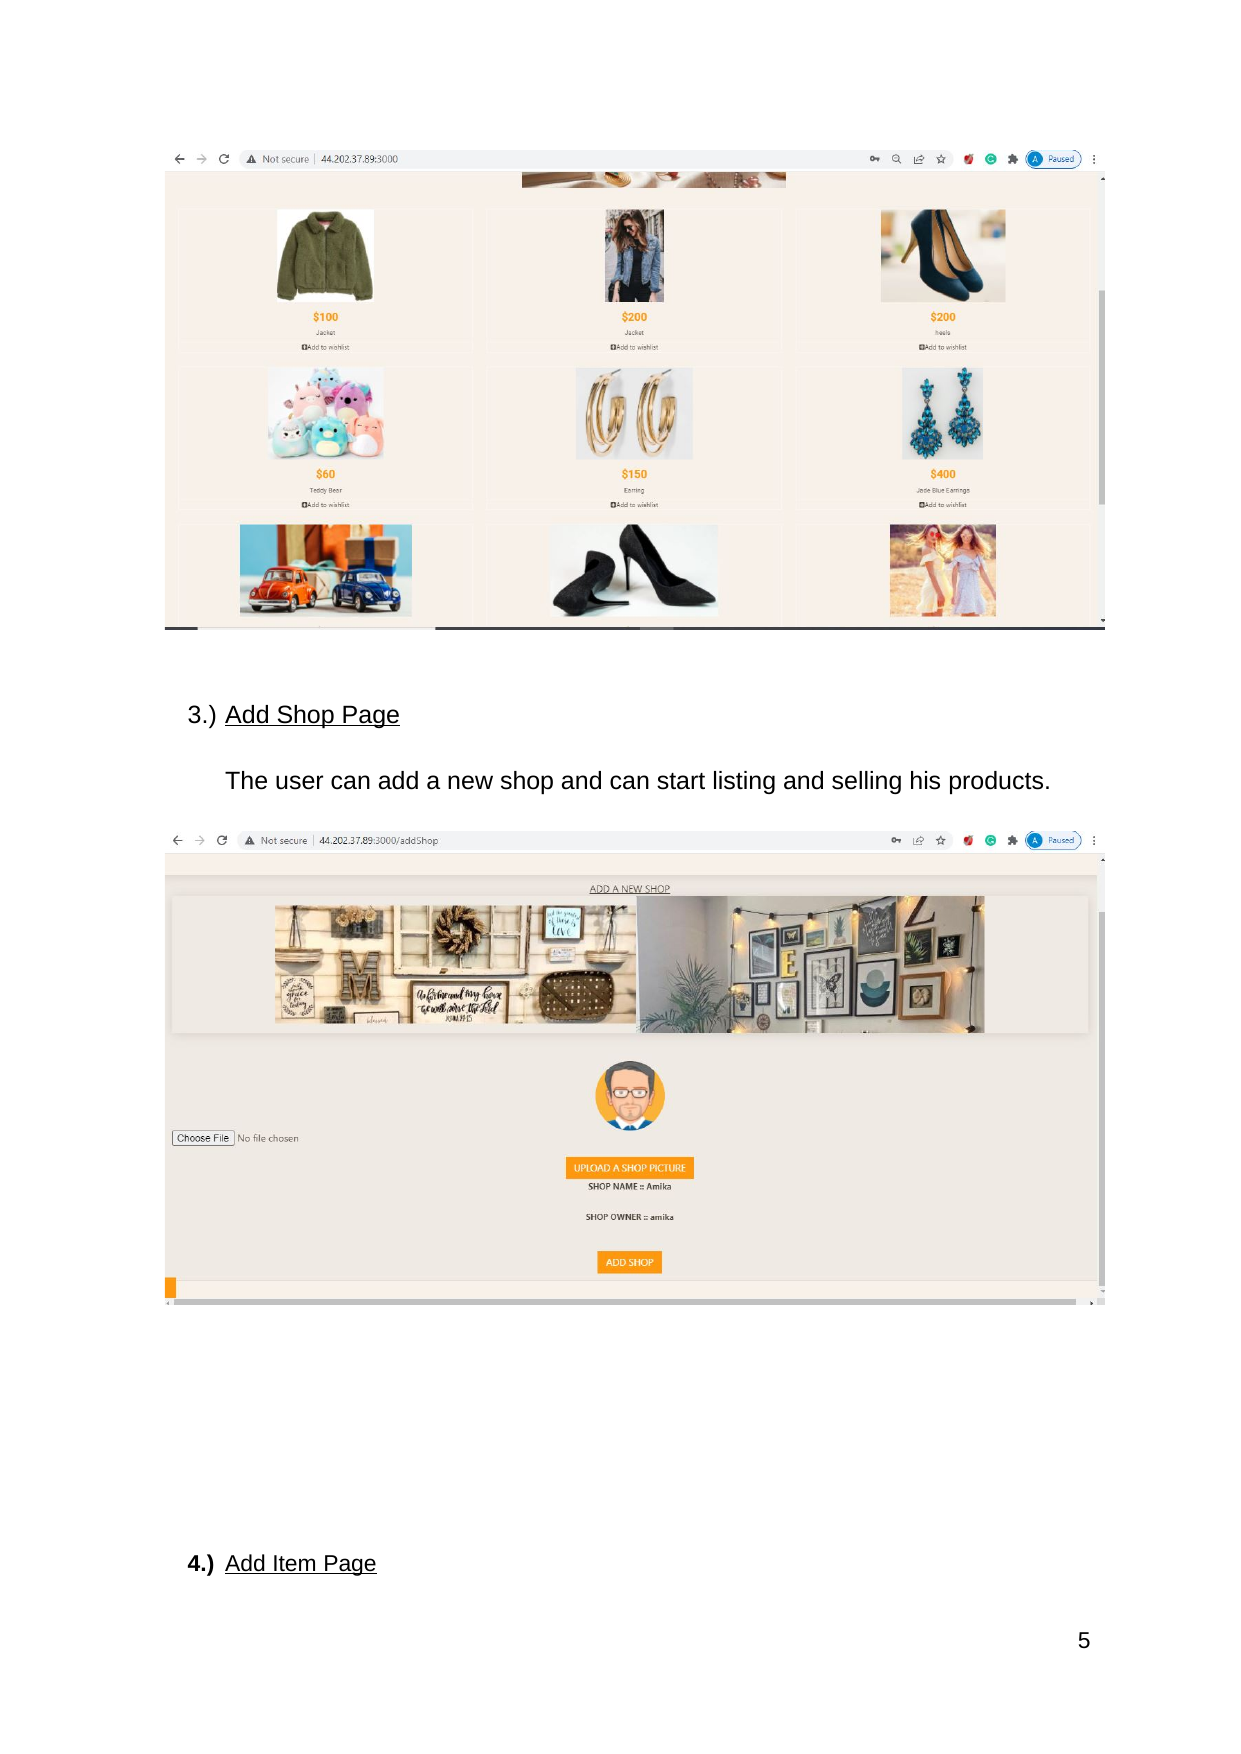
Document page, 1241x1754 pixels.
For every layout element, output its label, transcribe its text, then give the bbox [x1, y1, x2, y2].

list The user can add a new shop and can start listing and selling his products. [225, 766, 1090, 794]
list Add Shop Page [187, 700, 1090, 728]
picture [164, 831, 1105, 1305]
picture [164, 150, 1105, 630]
list Add Item Page [187, 1550, 1090, 1576]
